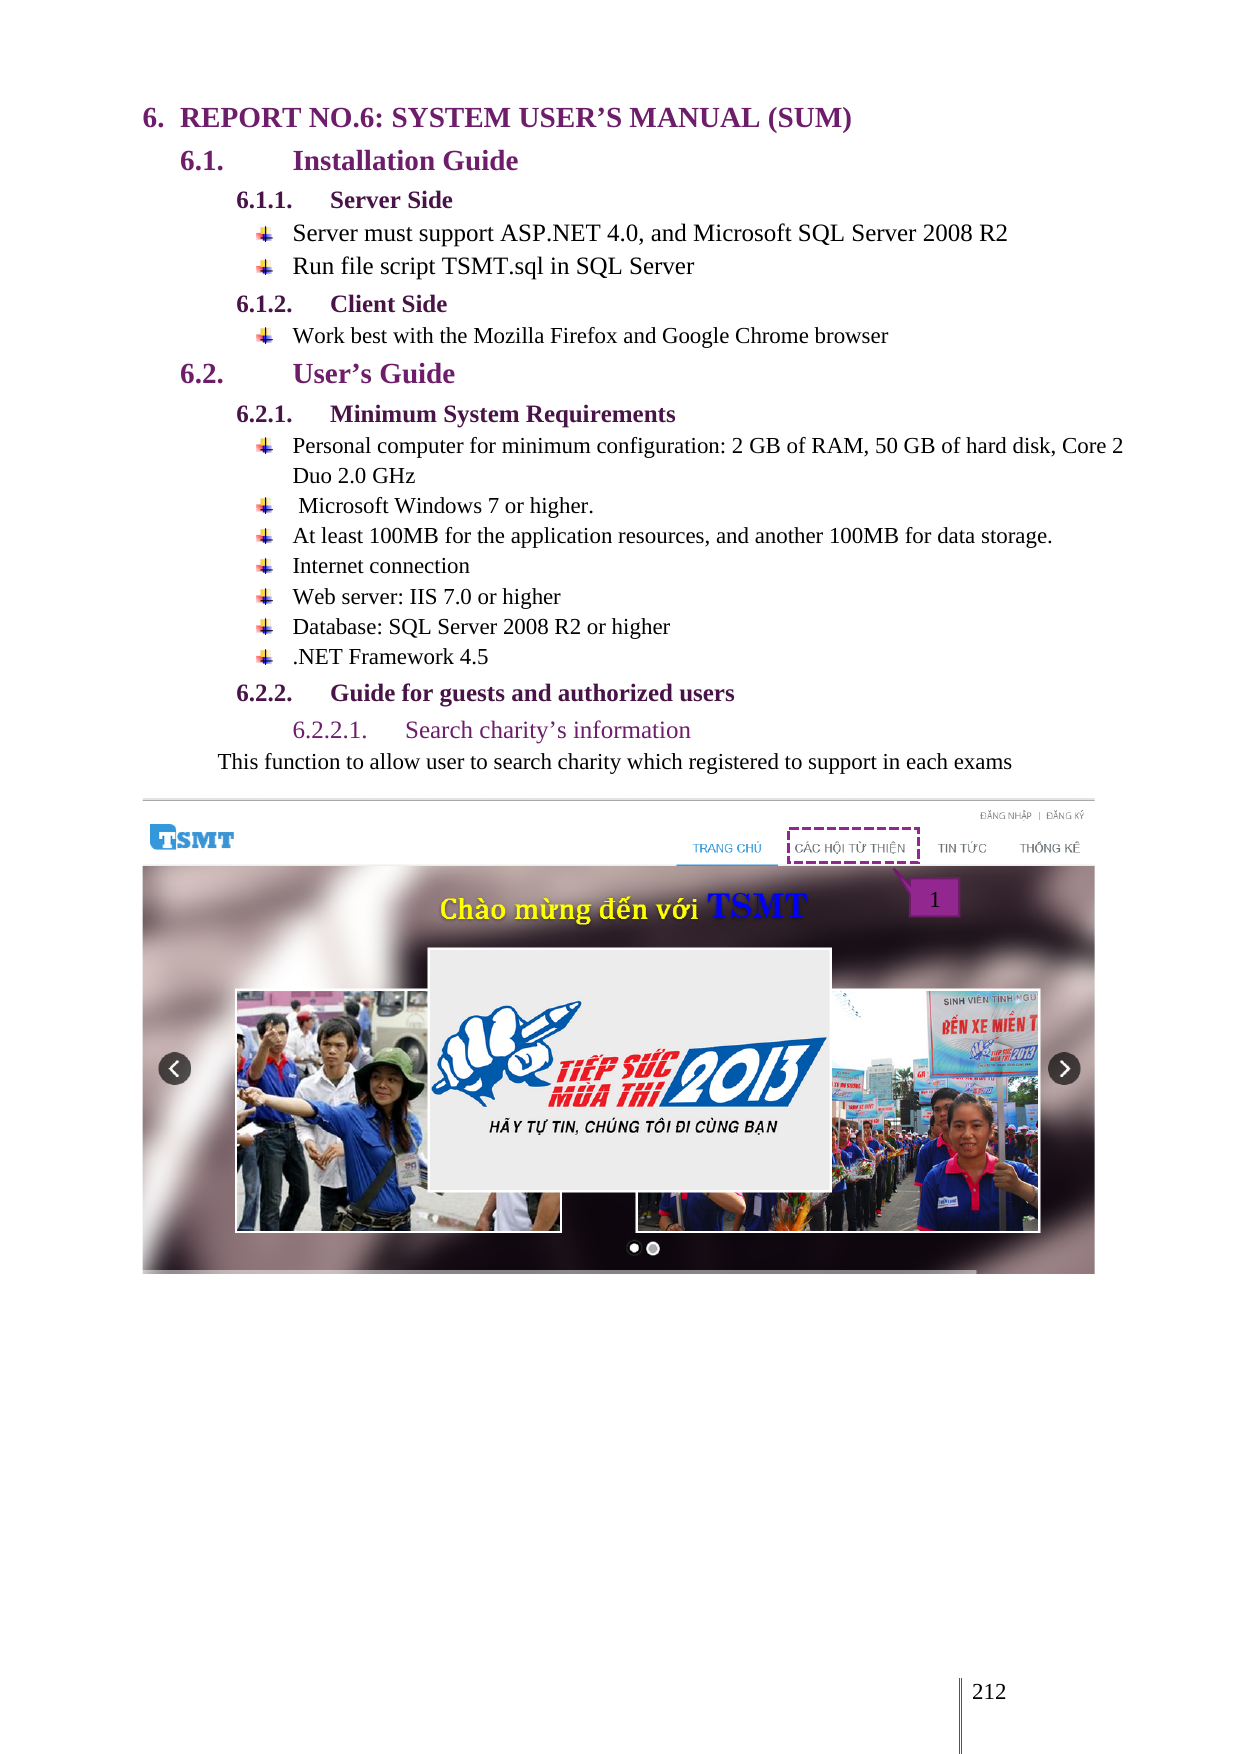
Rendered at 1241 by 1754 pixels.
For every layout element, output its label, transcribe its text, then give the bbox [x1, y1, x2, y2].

picture [256, 258, 273, 275]
subtitle Installation Guide [180, 143, 1165, 176]
list At least 100MB for the application resources, and another 100MB for data storage. [255, 522, 1165, 549]
list Personal computer for minimum configuration: 2 GB of RAM, 50 GB of hard disk, Core 2 Duo 2.0 GHz [255, 432, 1165, 488]
picture [256, 587, 273, 605]
picture [256, 326, 273, 344]
picture [256, 496, 273, 514]
list Internet connection [255, 553, 1165, 579]
list Database: SQL Server 2008 R2 or higher [255, 613, 1165, 639]
subtitle REPORT NO.6: SYSTEM USER’S MANUAL (SUM) [142, 100, 1165, 133]
subtitle Minimum System Requirements [292, 399, 1165, 427]
picture [256, 557, 273, 574]
picture [256, 648, 273, 665]
list Server must support ASP.NET 4.0, and Microsoft SQL Server 2008 R2 [255, 218, 1165, 247]
list Microsoft Windows 7 or higher. [255, 492, 1165, 518]
picture [256, 617, 273, 635]
subtitle Server Side [292, 185, 1165, 214]
list .NET Framework 4.5 [255, 643, 1165, 669]
picture [142, 798, 1095, 1300]
list Work best with the Mozilla Firefox and Google Chrome browser [255, 322, 1165, 348]
subtitle Guide for guests and authorized users [292, 678, 1165, 706]
subtitle User’s Guide [180, 356, 1165, 389]
picture [256, 225, 273, 242]
subtitle Search charity’s information [367, 715, 1165, 743]
text This function to allow user to search charity which registered to support in each exams [142, 748, 1165, 774]
list Run file script TSMT.sql in SQL Server [255, 251, 1165, 280]
picture [256, 436, 273, 454]
subtitle Client Side [292, 289, 1165, 317]
list Web server: IIS 7.0 or higher [255, 583, 1165, 609]
picture [256, 527, 273, 544]
